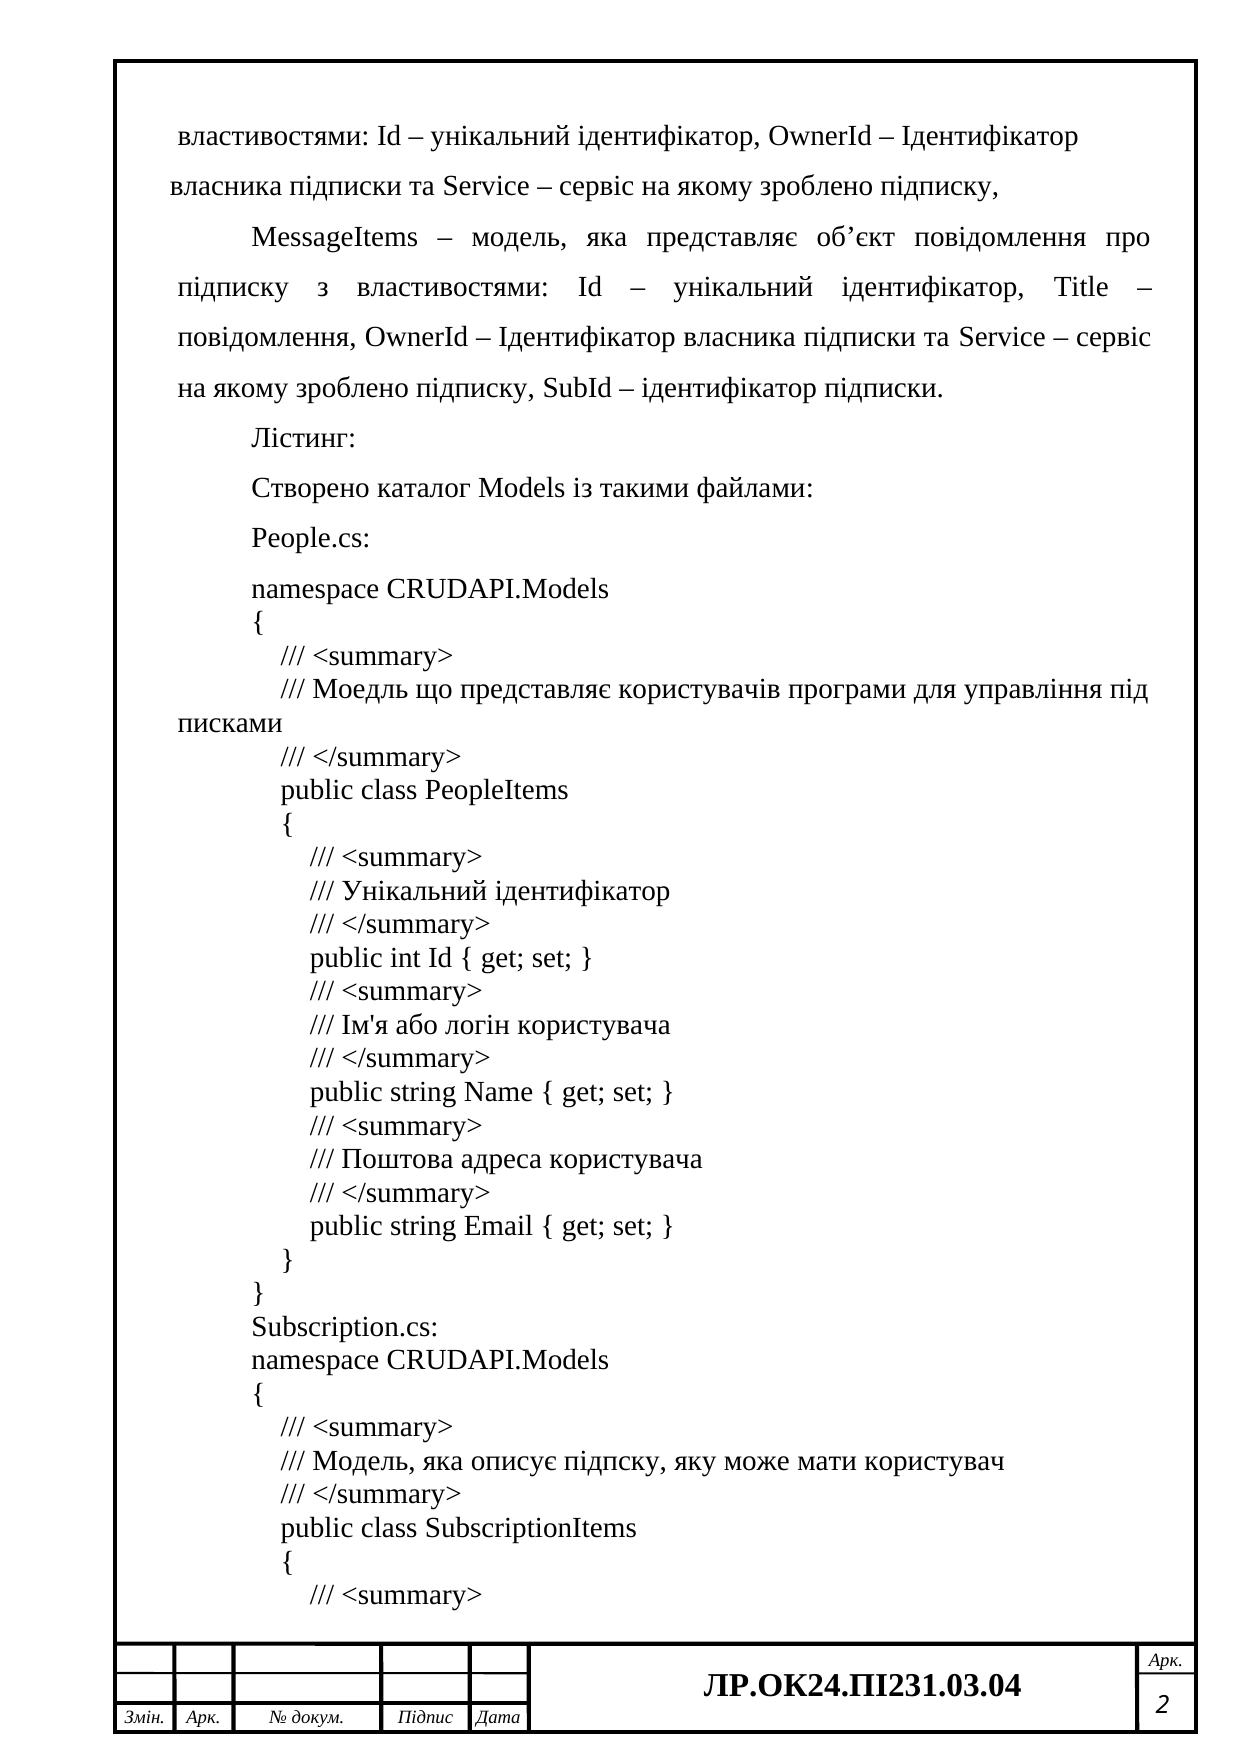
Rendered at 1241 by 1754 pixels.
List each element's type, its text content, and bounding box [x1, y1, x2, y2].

text } [177, 1242, 1152, 1275]
text Створено каталог Models із такими файлами: [177, 470, 1152, 504]
text Subscription.cs: [177, 1309, 1152, 1342]
text namespace CRUDAPI.Models [177, 571, 1152, 604]
text public int Id { get; set; } [177, 940, 1152, 973]
text { [177, 1544, 1152, 1577]
text } [177, 1275, 1152, 1309]
text властивостями: Id – унікальний ідентифікатор, OwnerId – Ідентифікатор [177, 118, 1152, 152]
text public string Email { get; set; } [177, 1208, 1152, 1242]
text { [177, 604, 1152, 638]
text Лістинг: [177, 420, 1152, 453]
text public class PeopleItems [177, 772, 1152, 806]
text /// </summary> [177, 1477, 1152, 1510]
text /// </summary> [177, 739, 1152, 772]
text /// <summary> [177, 839, 1152, 873]
text People.cs: [177, 521, 1152, 554]
text /// <summary> [177, 638, 1152, 672]
text /// Моедль що представляє користувачів програми для управління підписками [177, 672, 1152, 739]
text /// <summary> [177, 1409, 1152, 1443]
text MessageItems – модель, яка представляє об’єкт повідомлення про підписку з властивостями: Id – унікальний ідентифікатор, Title – повідомлення, OwnerId – Ідентифікатор власника підписки та Service – сервіс на якому зроблено підписку, SubId – ідентифікатор підписки. [177, 219, 1152, 403]
text { [177, 806, 1152, 839]
text /// Ім'я або логін користувача [177, 1007, 1152, 1041]
text /// </summary> [177, 906, 1152, 940]
text /// </summary> [177, 1175, 1152, 1208]
text /// <summary> [177, 973, 1152, 1007]
text /// </summary> [177, 1041, 1152, 1074]
text /// Модель, яка описує підпску, яку може мати користувач [177, 1443, 1152, 1477]
text { [177, 1376, 1152, 1409]
text /// Унікальний ідентифікатор [177, 873, 1152, 906]
text /// <summary> [177, 1577, 1152, 1611]
text public class SubscriptionItems [177, 1510, 1152, 1544]
text public string Name { get; set; } [177, 1074, 1152, 1108]
text /// Поштова адреса користувача [177, 1141, 1152, 1175]
text власника підписки та Service – сервіс на якому зроблено підписку, [148, 168, 1152, 202]
text /// <summary> [177, 1108, 1152, 1141]
text namespace CRUDAPI.Models [177, 1342, 1152, 1376]
